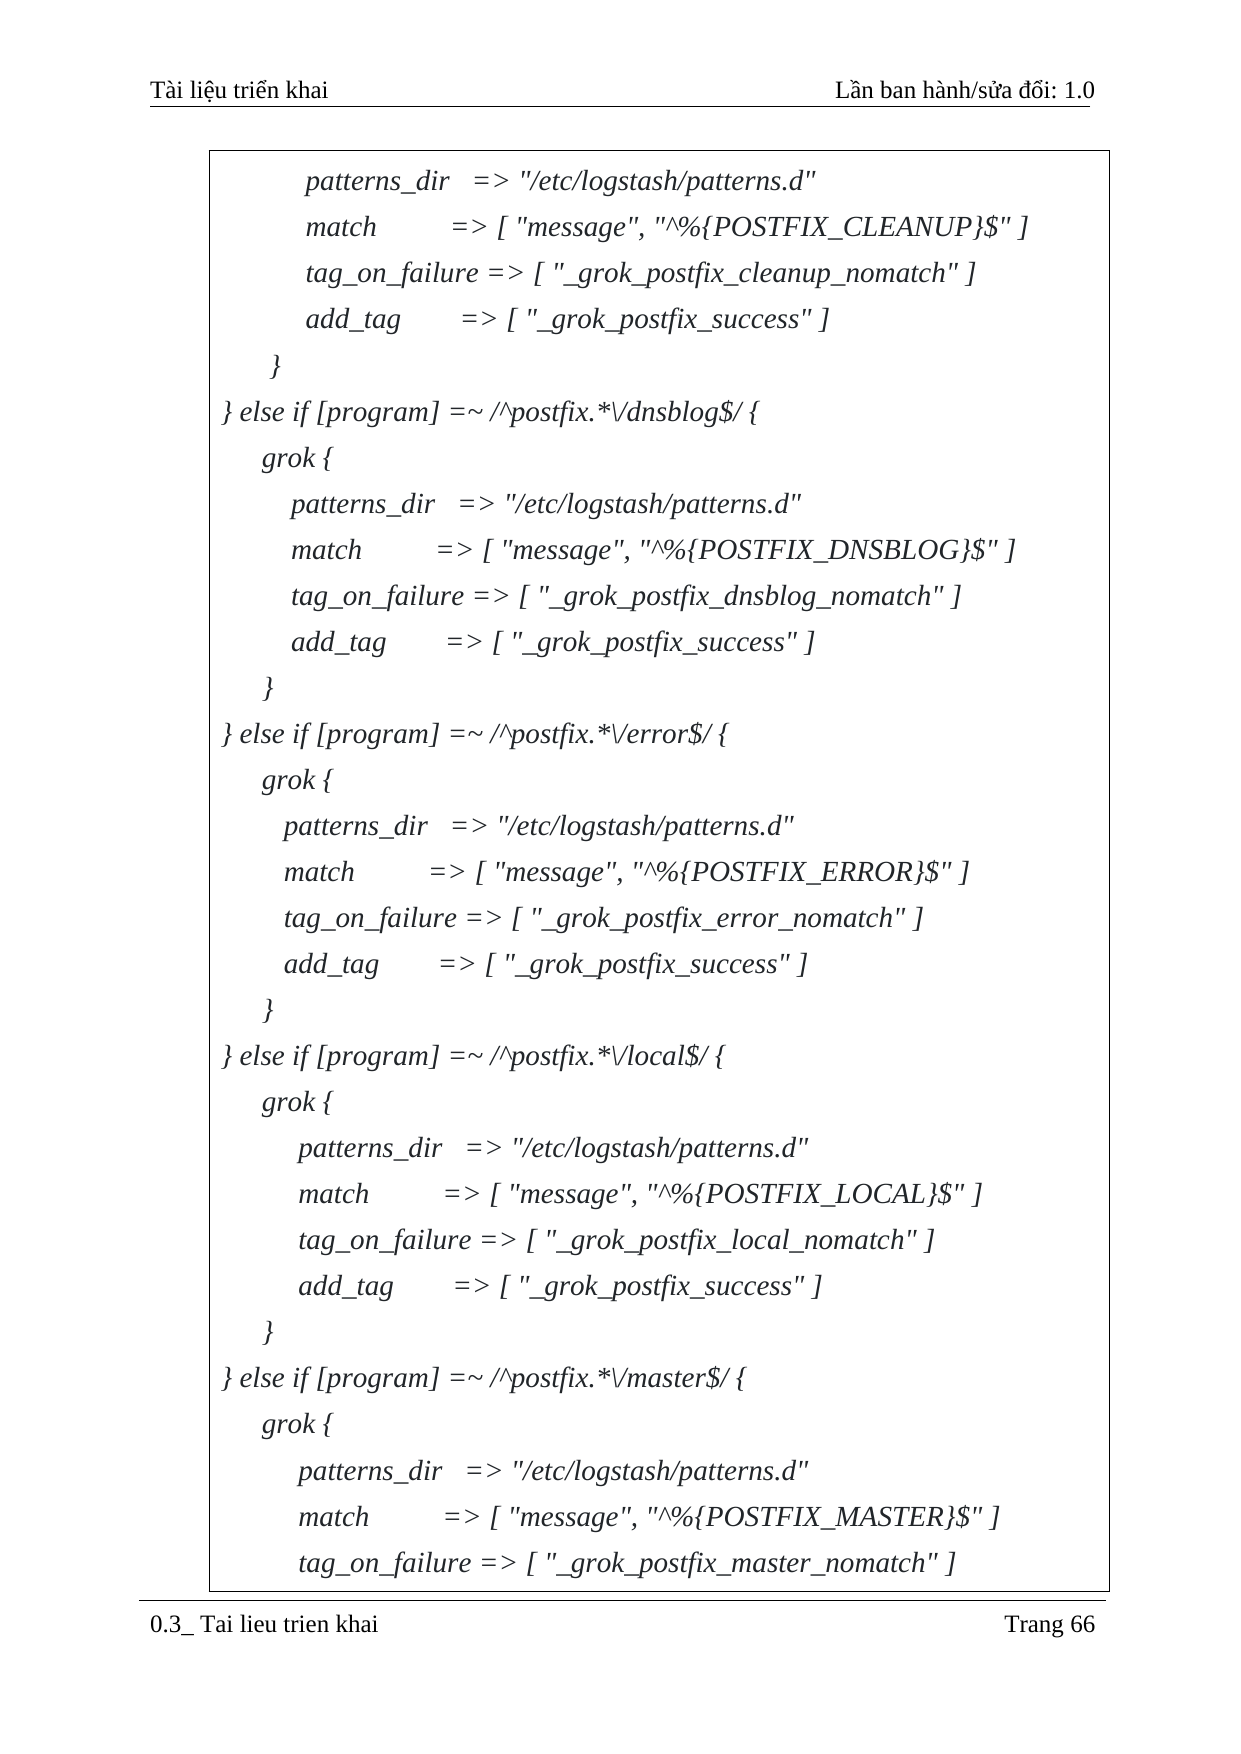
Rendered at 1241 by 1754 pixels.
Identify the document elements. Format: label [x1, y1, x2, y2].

table_header [210, 151, 1109, 1591]
